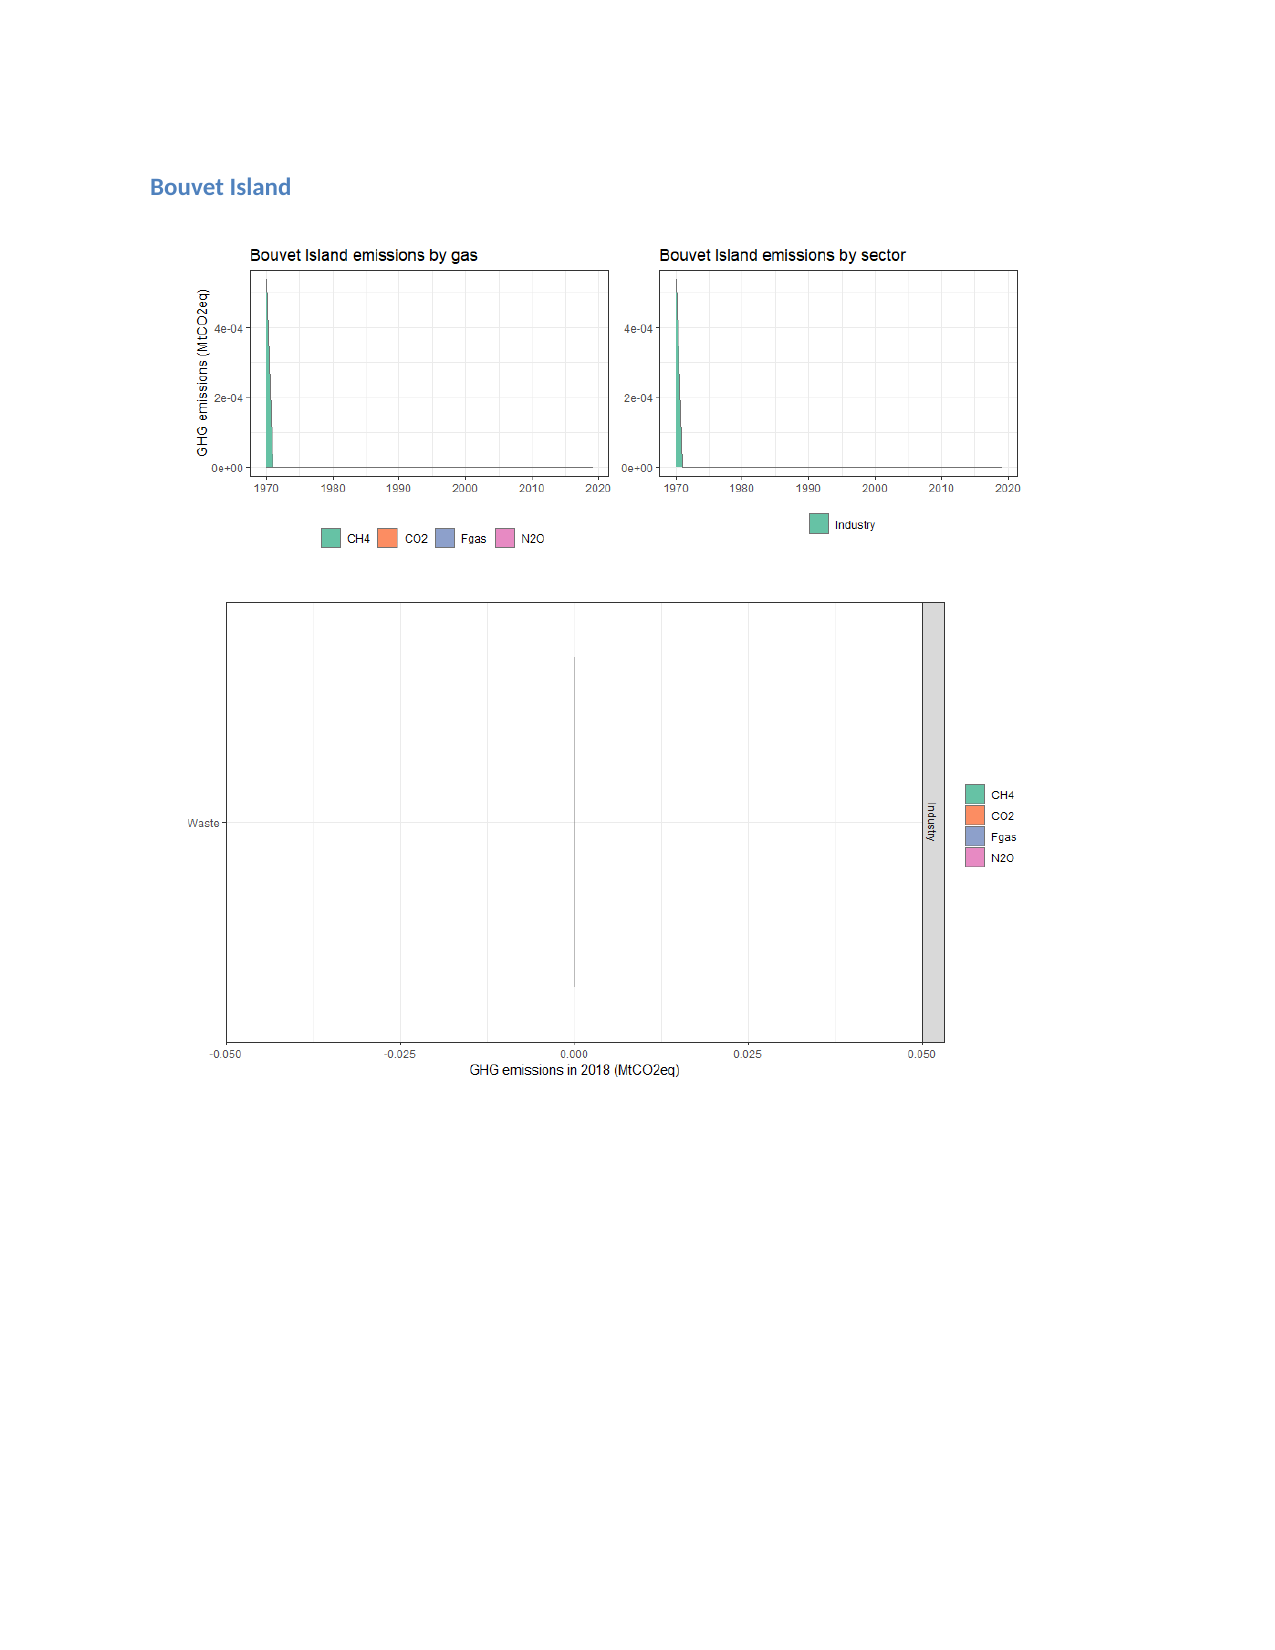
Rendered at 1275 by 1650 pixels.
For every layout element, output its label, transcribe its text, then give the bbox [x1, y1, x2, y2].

subtitle Bouvet Island [150, 171, 1125, 201]
picture [168, 220, 1044, 1096]
